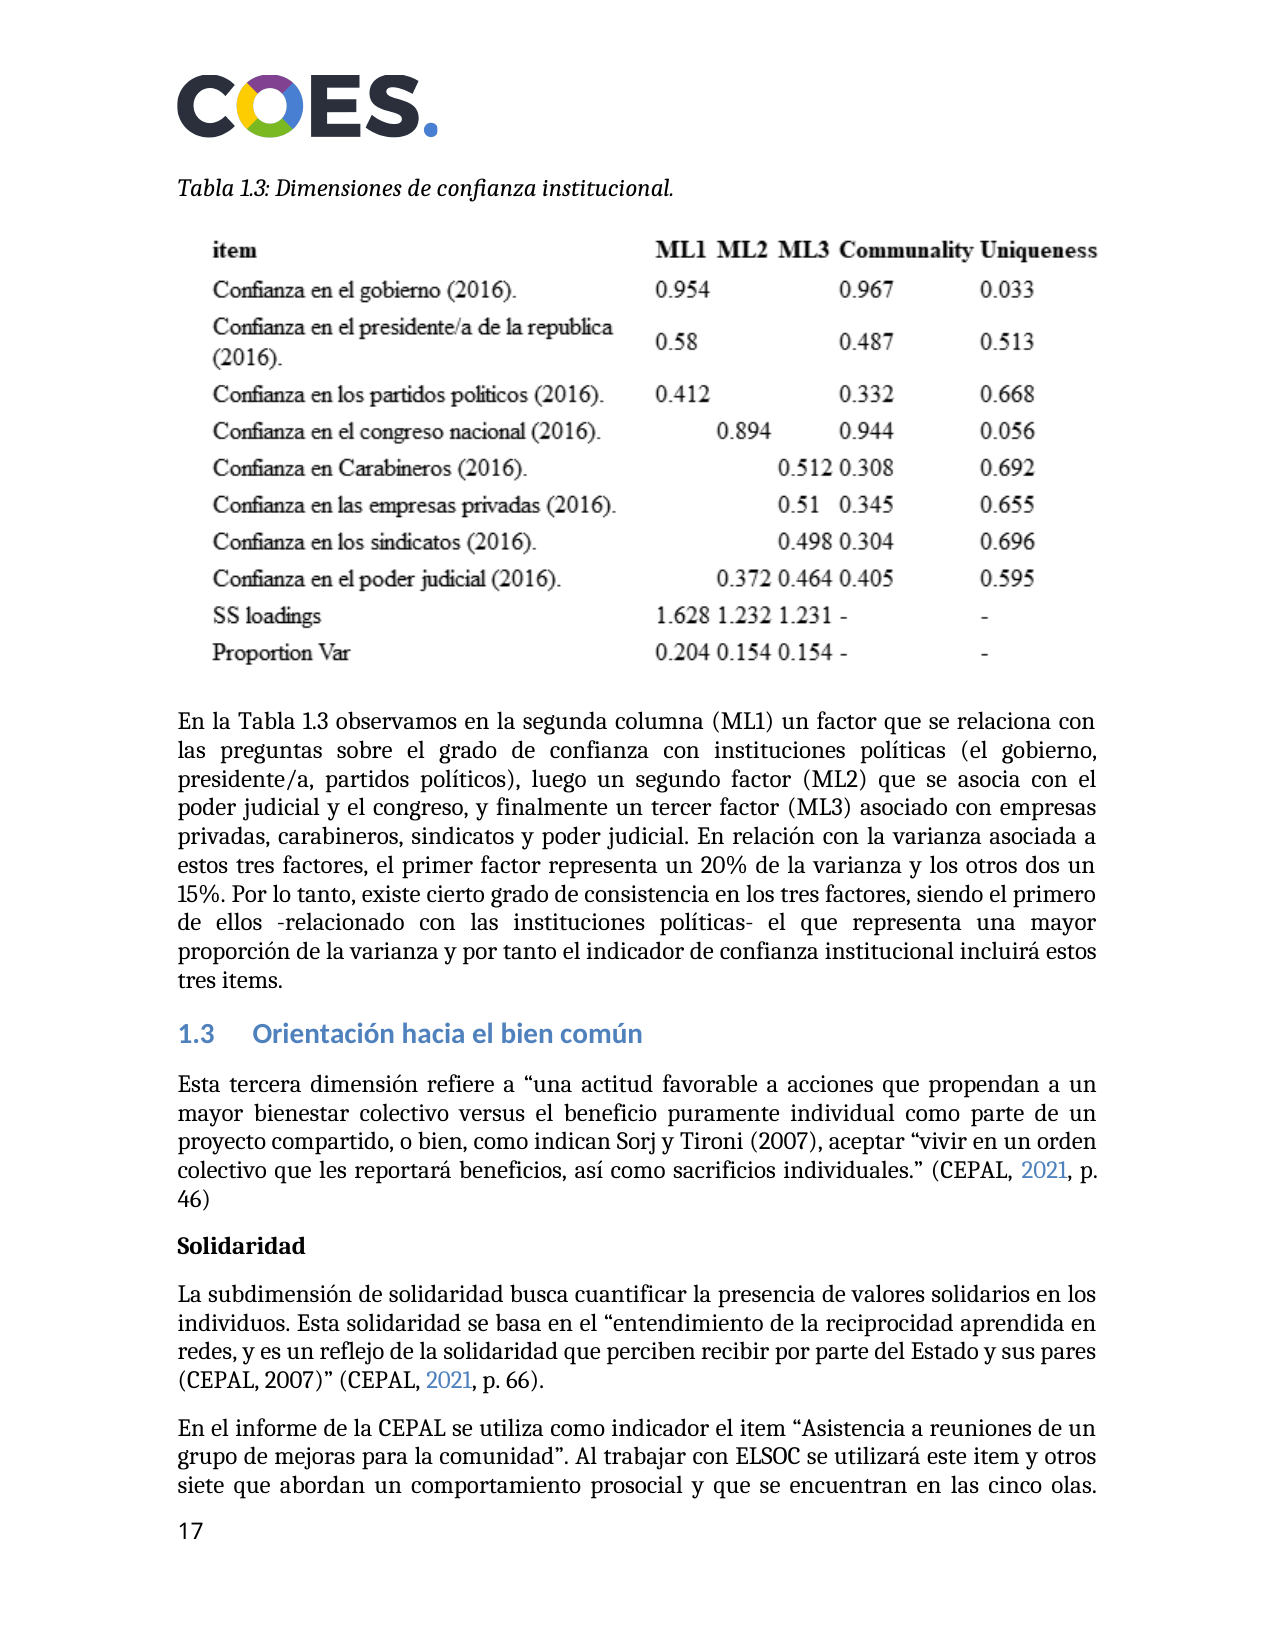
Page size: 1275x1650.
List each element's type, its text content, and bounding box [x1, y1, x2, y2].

text Tabla 1.3: Dimensiones de confianza institucional. [177, 174, 1098, 203]
picture [196, 219, 1115, 685]
picture [177, 75, 438, 146]
text En la Tabla 1.3 observamos en la segunda columna (ML1) un factor que se relaciona con las preguntas sobre el grado de confianza con instituciones políticas (el gobierno, presidente/a, partidos políticos), luego un segundo factor (ML2) que se asocia con el poder judicial y el congreso, y finalmente un tercer factor (ML3) asociado con empresas privadas, carabineros, sindicatos y poder judicial. En relación con la varianza asociada a estos tres factores, el primer factor representa un 20% de la varianza y los otros dos un 15%. Por lo tanto, existe cierto grado de consistencia en los tres factores, siendo el primero de ellos -relacionado con las instituciones políticas- el que representa una mayor proporción de la varianza y por tanto el indicador de confianza institucional incluirá estos tres items. [177, 707, 1098, 994]
subtitle 1.3 Orientación hacia el bien común [177, 1015, 1098, 1051]
text La subdimensión de solidaridad busca cuantificar la presencia de valores solidarios en los individuos. Esta solidaridad se basa en el “entendimiento de la reciprocidad aprendida en redes, y es un reflejo de la solidaridad que perciben recibir por parte del Estado y sus pares (CEPAL, 2007)” (CEPAL, 2021, p. 66). [177, 1280, 1098, 1395]
table_header [166, 215, 1275, 688]
text Esta tercera dimensión refiere a “una actitud favorable a acciones que propendan a un mayor bienestar colectivo versus el beneficio puramente individual como parte de un proyecto compartido, o bien, como indican Sorj y Tironi (2007), aceptar “vivir en un orden colectivo que les reportará beneficios, así como sacrificios individuales.” (CEPAL, 2021, p. 46) [177, 1070, 1098, 1213]
text Solidaridad [177, 1232, 1098, 1261]
